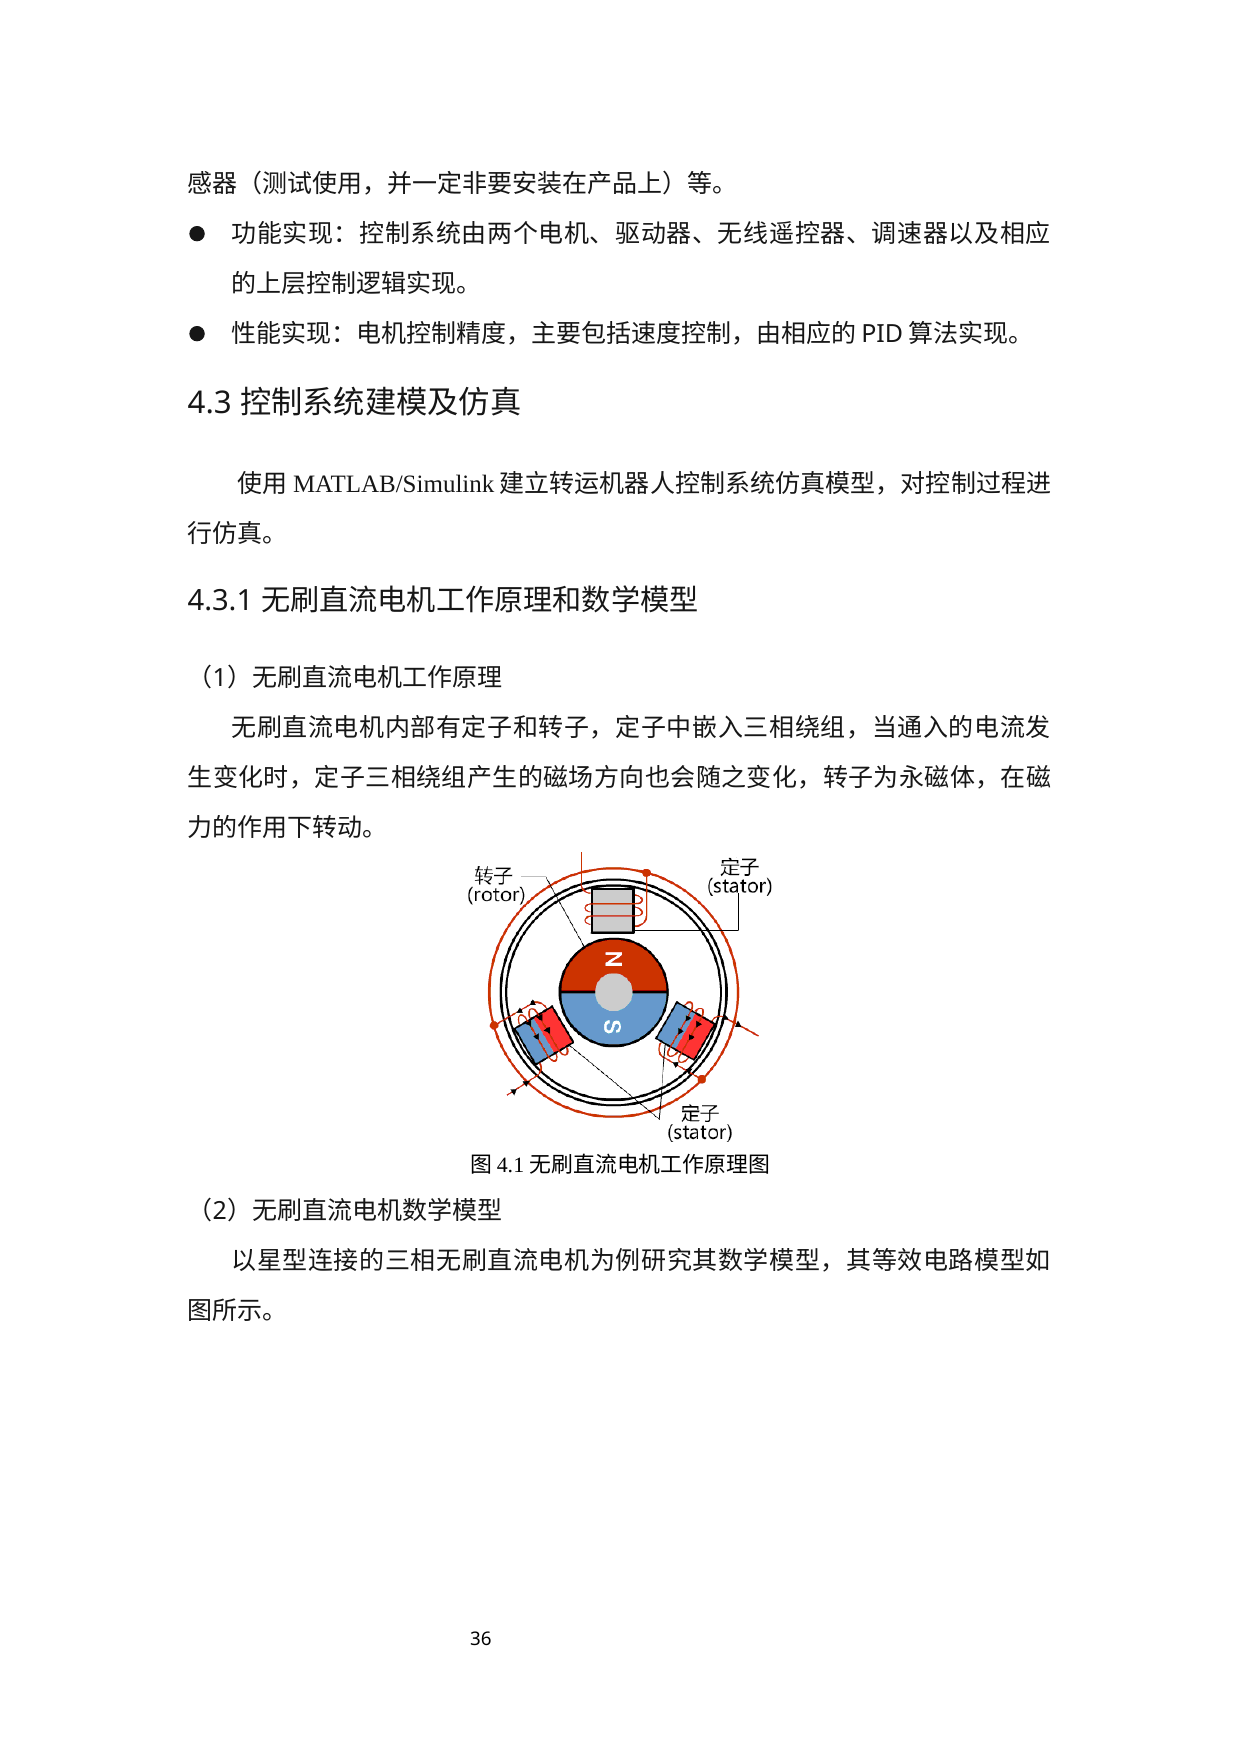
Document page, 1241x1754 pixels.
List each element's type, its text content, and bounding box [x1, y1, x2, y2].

subtitle 4.3 控制系统建模及仿真 [187, 377, 1053, 422]
text 使用MATLAB/Simulink建立转运机器人控制系统仿真模型，对控制过程进行仿真。 [187, 449, 1053, 549]
text 无刷直流电机内部有定子和转子，定子中嵌入三相绕组，当通入的电流发生变化时，定子三相绕组产生的磁场方向也会随之变化，转子为永磁体，在磁力的作用下转动。 [187, 696, 1053, 846]
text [187, 150, 1053, 200]
picture [453, 846, 787, 1148]
text （2）无刷直流电机数学模型 [187, 1179, 1053, 1229]
text 以星型连接的三相无刷直流电机为例研究其数学模型，其等效电路模型如图所示。 [187, 1229, 1053, 1329]
text （1）无刷直流电机工作原理 [187, 646, 1053, 696]
subtitle 4.3.1 无刷直流电机工作原理和数学模型 [187, 577, 1053, 619]
text 图4.1 无刷直流电机工作原理图 [187, 1147, 1053, 1179]
list 性能实现：电机控制精度，主要包括速度控制，由相应的PID算法实现。 [187, 300, 1053, 350]
list 功能实现：控制系统由两个电机、驱动器、无线遥控器、调速器以及相应的上层控制逻辑实现。 [187, 200, 1053, 300]
